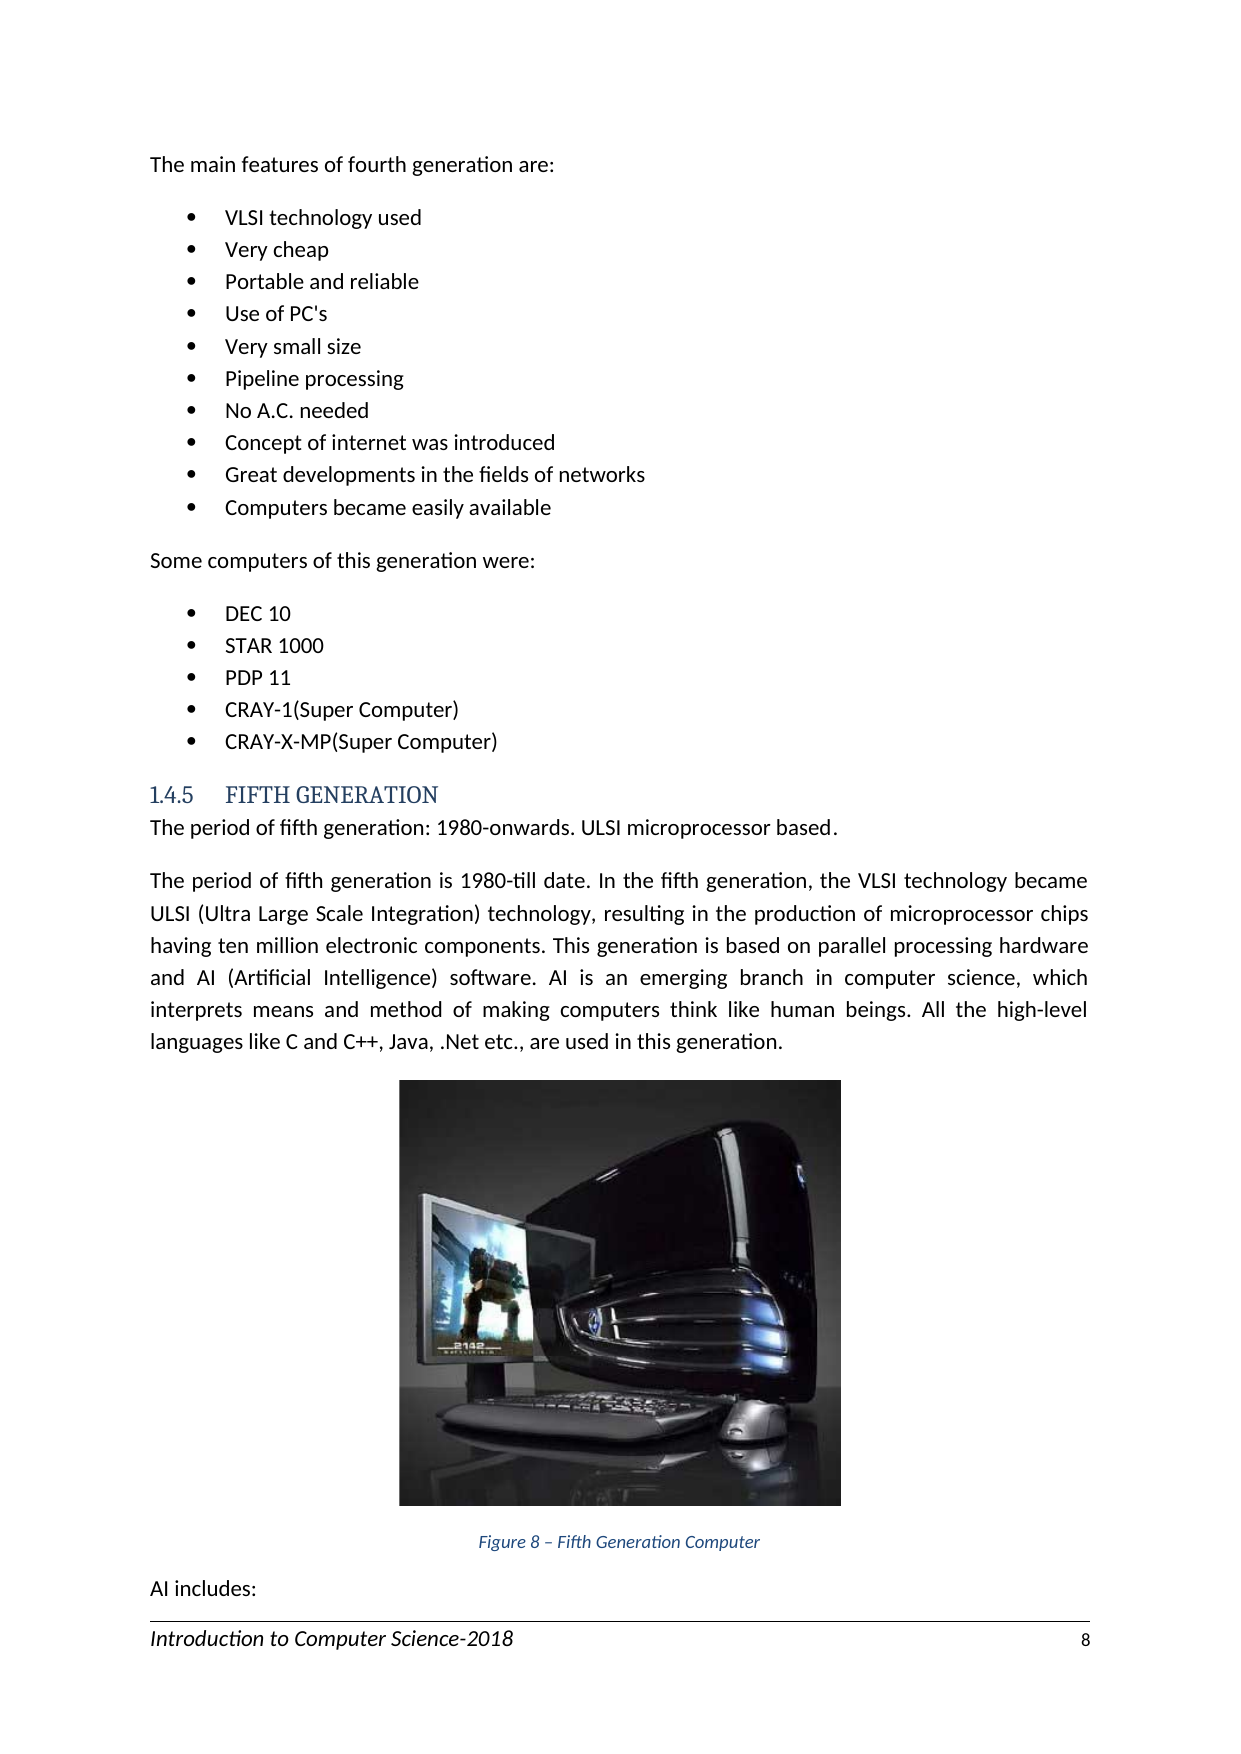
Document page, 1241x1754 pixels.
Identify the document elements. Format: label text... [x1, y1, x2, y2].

list Computers became easily available [187, 493, 1090, 521]
text The period of fifth generation is 1980-till date. In the fifth generation, the VLSI technology became ULSI (Ultra Large Scale Integration) technology, resulting in the production of microprocessor chips having ten million electronic components. This generation is based on parallel processing hardware and AI (Artificial Intelligence) software. AI is an emerging branch in computer science, which interprets means and method of making computers think like human beings. All the high-level languages like C and C++, Java, .Net etc., are used in this generation. [150, 867, 1090, 1056]
list Use of PC's [187, 299, 1090, 328]
list CRAY-1(Super Computer) [187, 695, 1090, 723]
list Portable and reliable [187, 267, 1090, 295]
list STAR 1000 [187, 631, 1090, 659]
picture [399, 1080, 841, 1506]
list Very cheap [187, 235, 1090, 263]
list No A.C. needed [187, 396, 1090, 424]
list Pipeline processing [187, 364, 1090, 392]
text The main features of fourth generation are: [150, 150, 1090, 178]
list CRAY-X-MP(Super Computer) [187, 727, 1090, 756]
subtitle FIFTH GENERATION [150, 781, 1090, 809]
text The period of fifth generation: 1980-onwards. ULSI microprocessor based. [150, 813, 1090, 842]
list PDP 11 [187, 663, 1090, 691]
text Some computers of this generation were: [150, 546, 1090, 574]
list Very small size [187, 332, 1090, 360]
text Figure 8 – Fifth Generation Computer [150, 1531, 1090, 1553]
list Concept of internet was introduced [187, 428, 1090, 456]
list DEC 10 [187, 599, 1090, 627]
list VLSI technology used [187, 203, 1090, 231]
text AI includes: [150, 1574, 1090, 1602]
list Great developments in the fields of networks [187, 461, 1090, 488]
